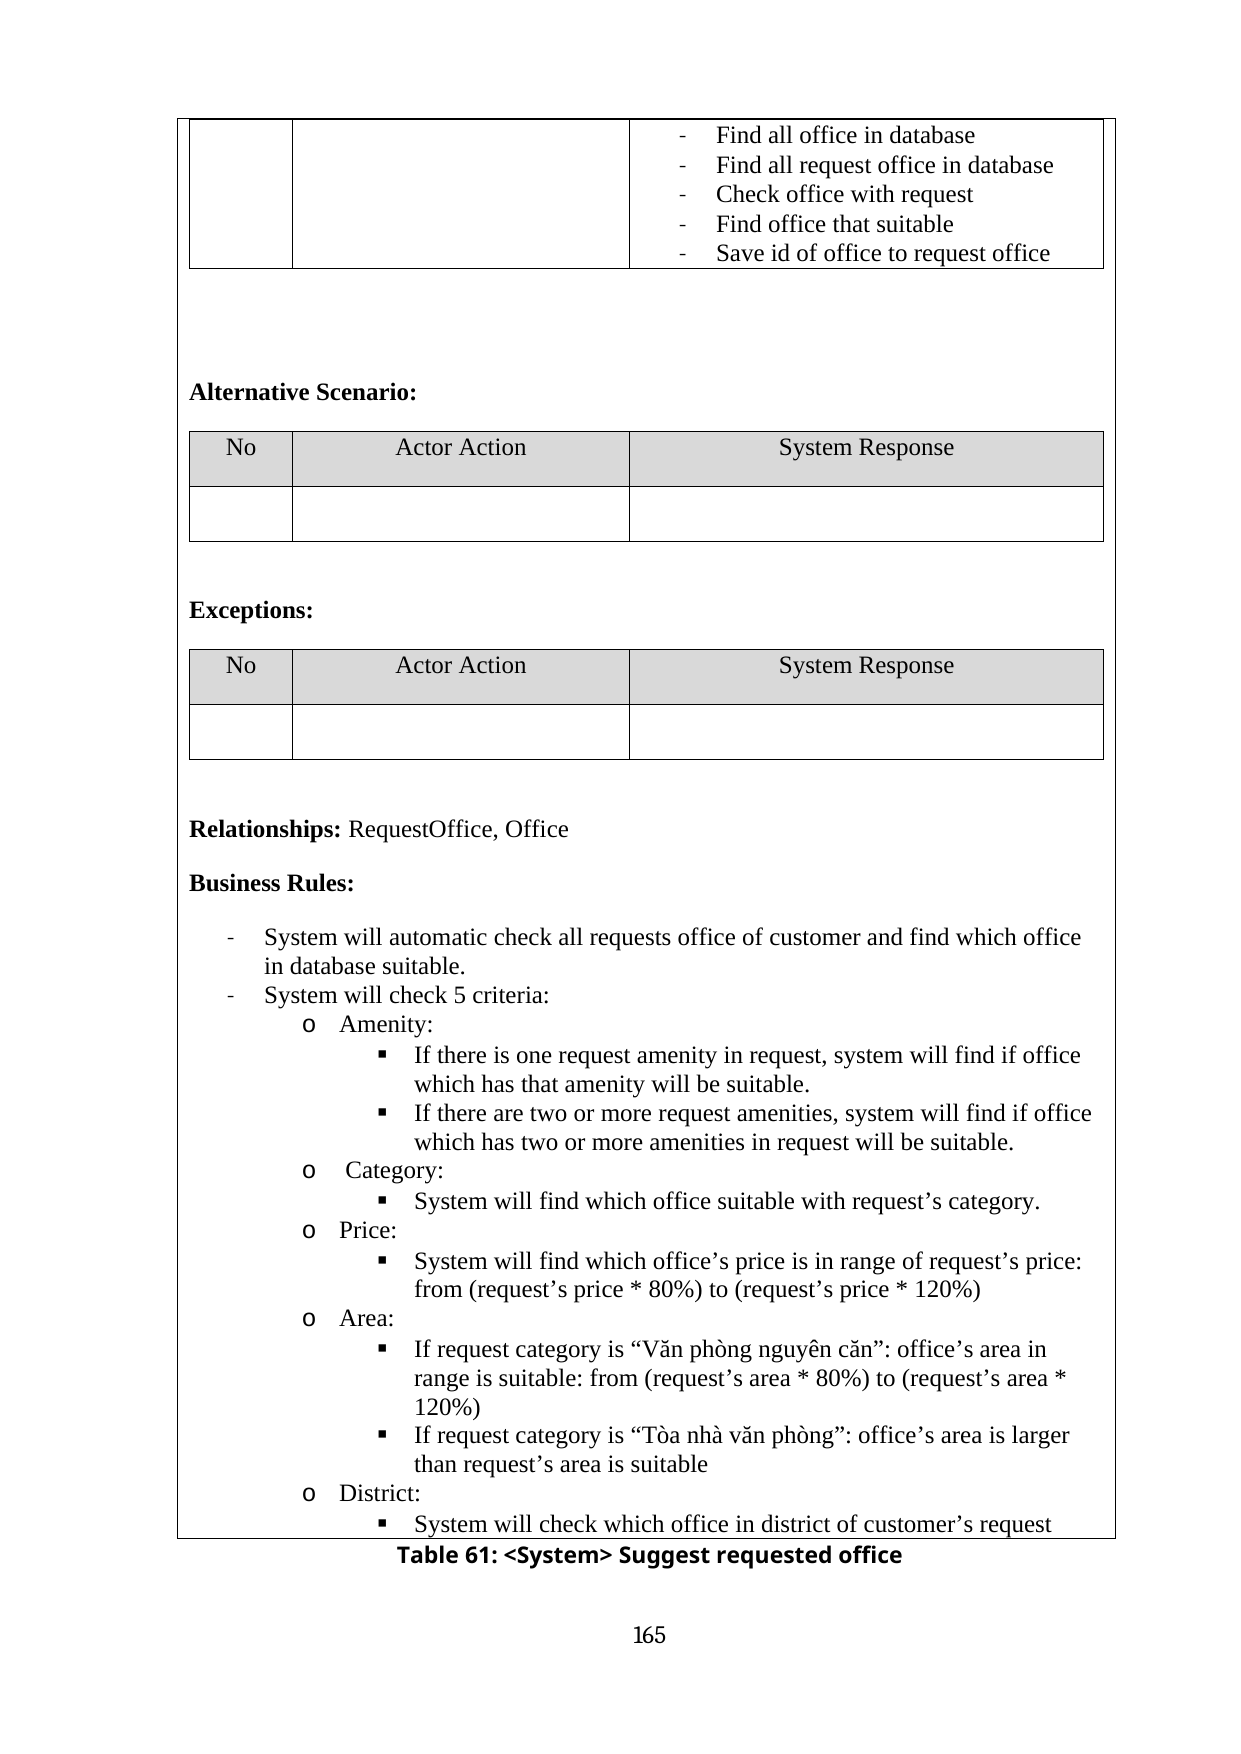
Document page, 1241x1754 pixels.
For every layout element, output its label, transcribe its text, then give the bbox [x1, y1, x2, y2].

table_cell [178, 119, 1115, 1537]
